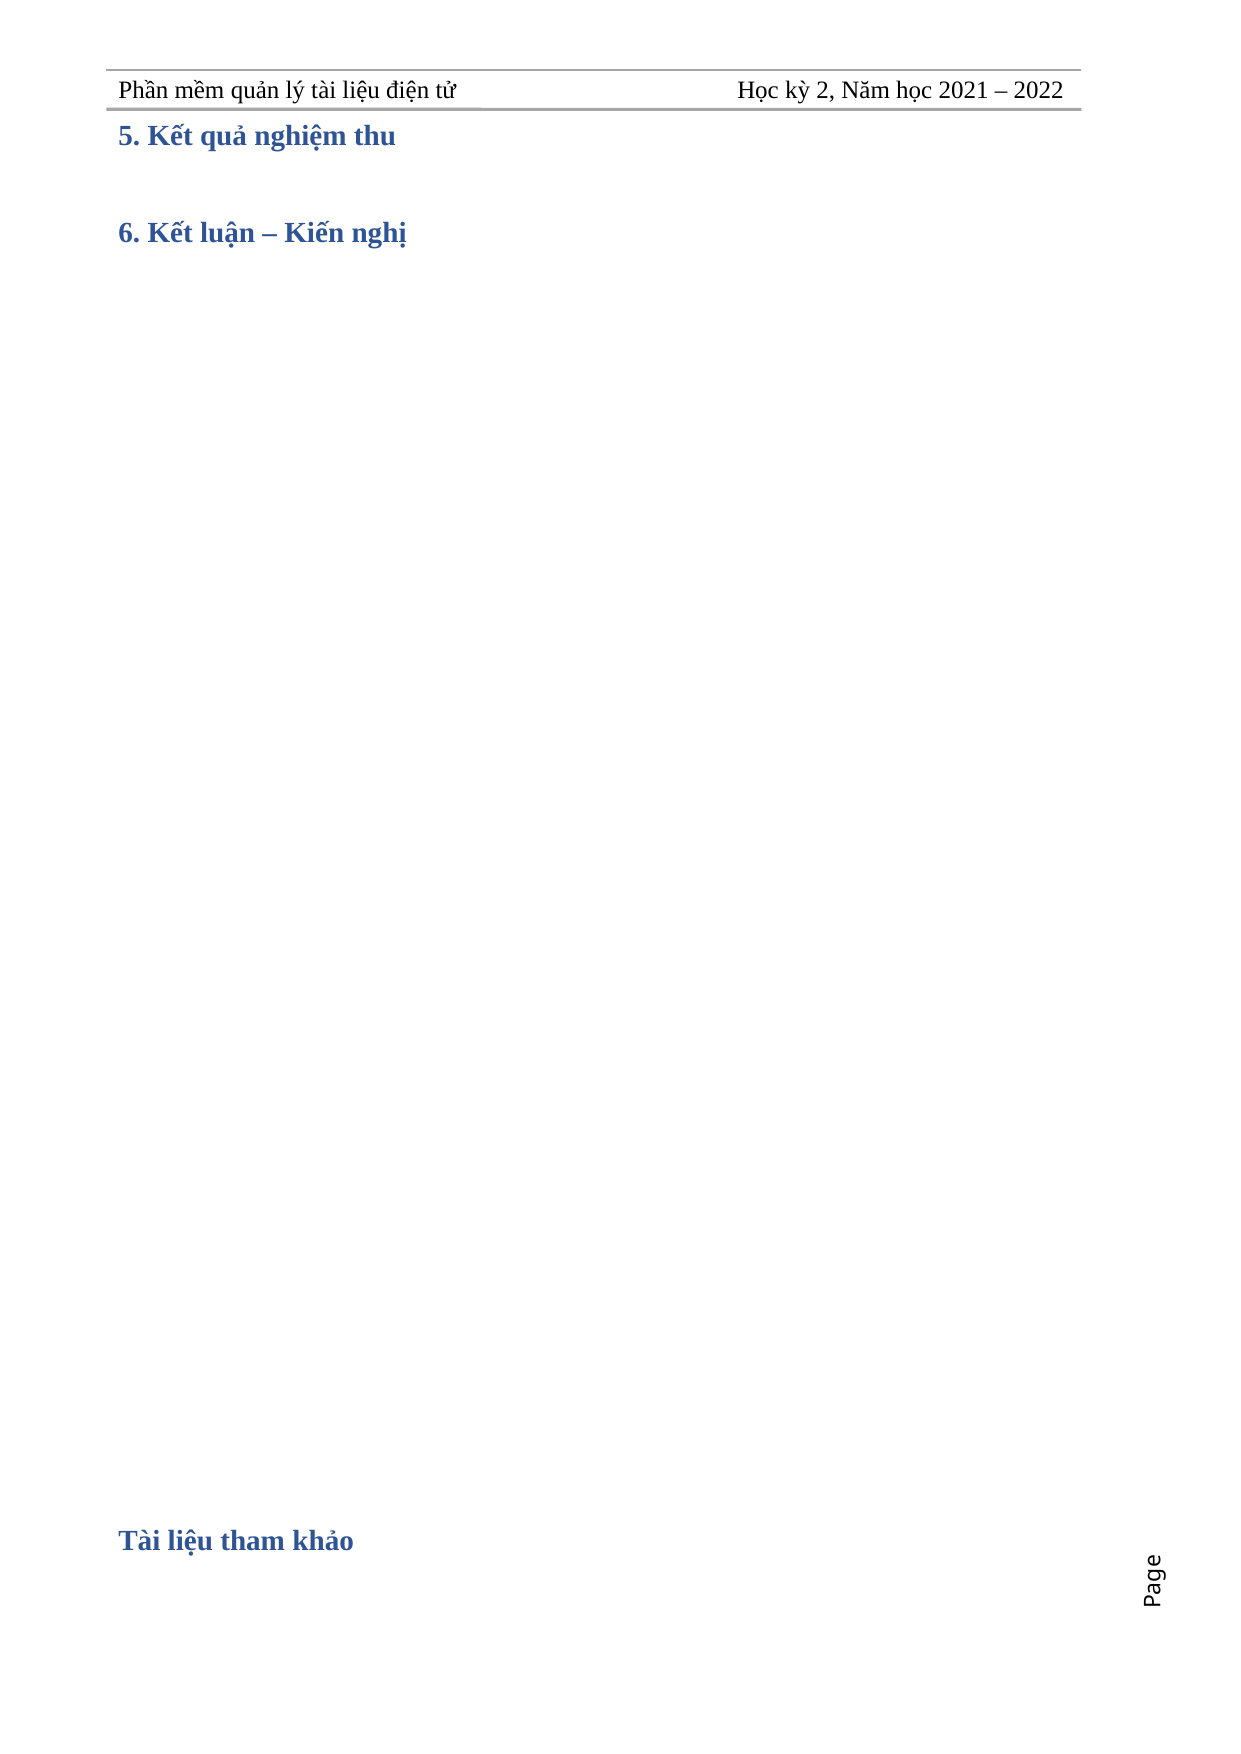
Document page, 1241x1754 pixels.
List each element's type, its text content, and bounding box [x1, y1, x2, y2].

subtitle Tài liệu tham khảo [118, 1523, 1063, 1557]
subtitle 6. Kết luận – Kiến nghị [118, 215, 1063, 249]
subtitle 5. Kết quả nghiệm thu [118, 118, 1063, 152]
